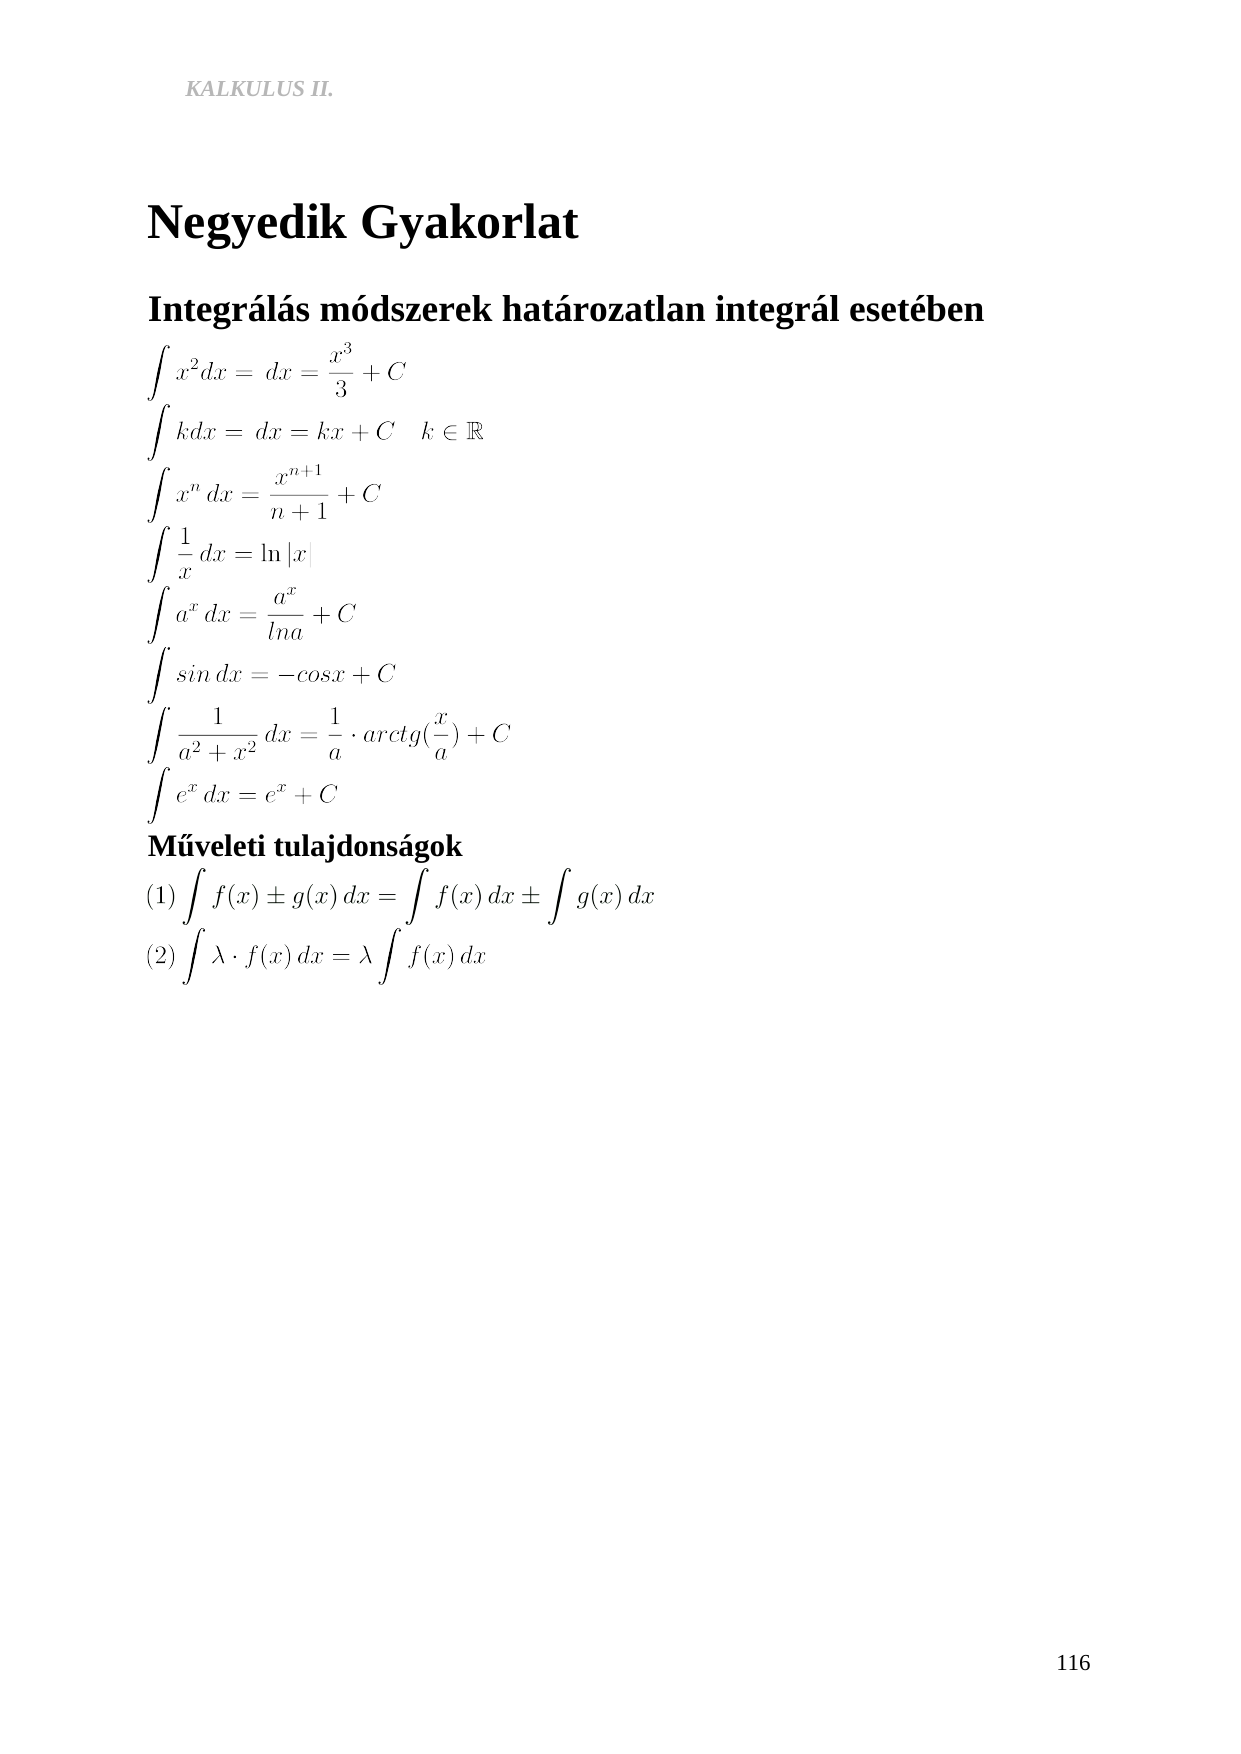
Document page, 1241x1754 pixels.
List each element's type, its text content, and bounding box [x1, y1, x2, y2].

picture [147, 526, 311, 583]
picture [147, 767, 338, 824]
picture [147, 647, 396, 704]
picture [147, 928, 486, 985]
text Műveleti tulajdonságok [148, 827, 1090, 863]
picture [147, 586, 356, 644]
subtitle Negyedik Gyakorlat [148, 192, 1090, 249]
subtitle Integrálás módszerek határozatlan integrál esetében [148, 287, 1090, 330]
picture [147, 464, 381, 523]
picture [147, 707, 511, 764]
picture [147, 404, 483, 461]
picture [147, 868, 654, 925]
picture [147, 342, 406, 401]
